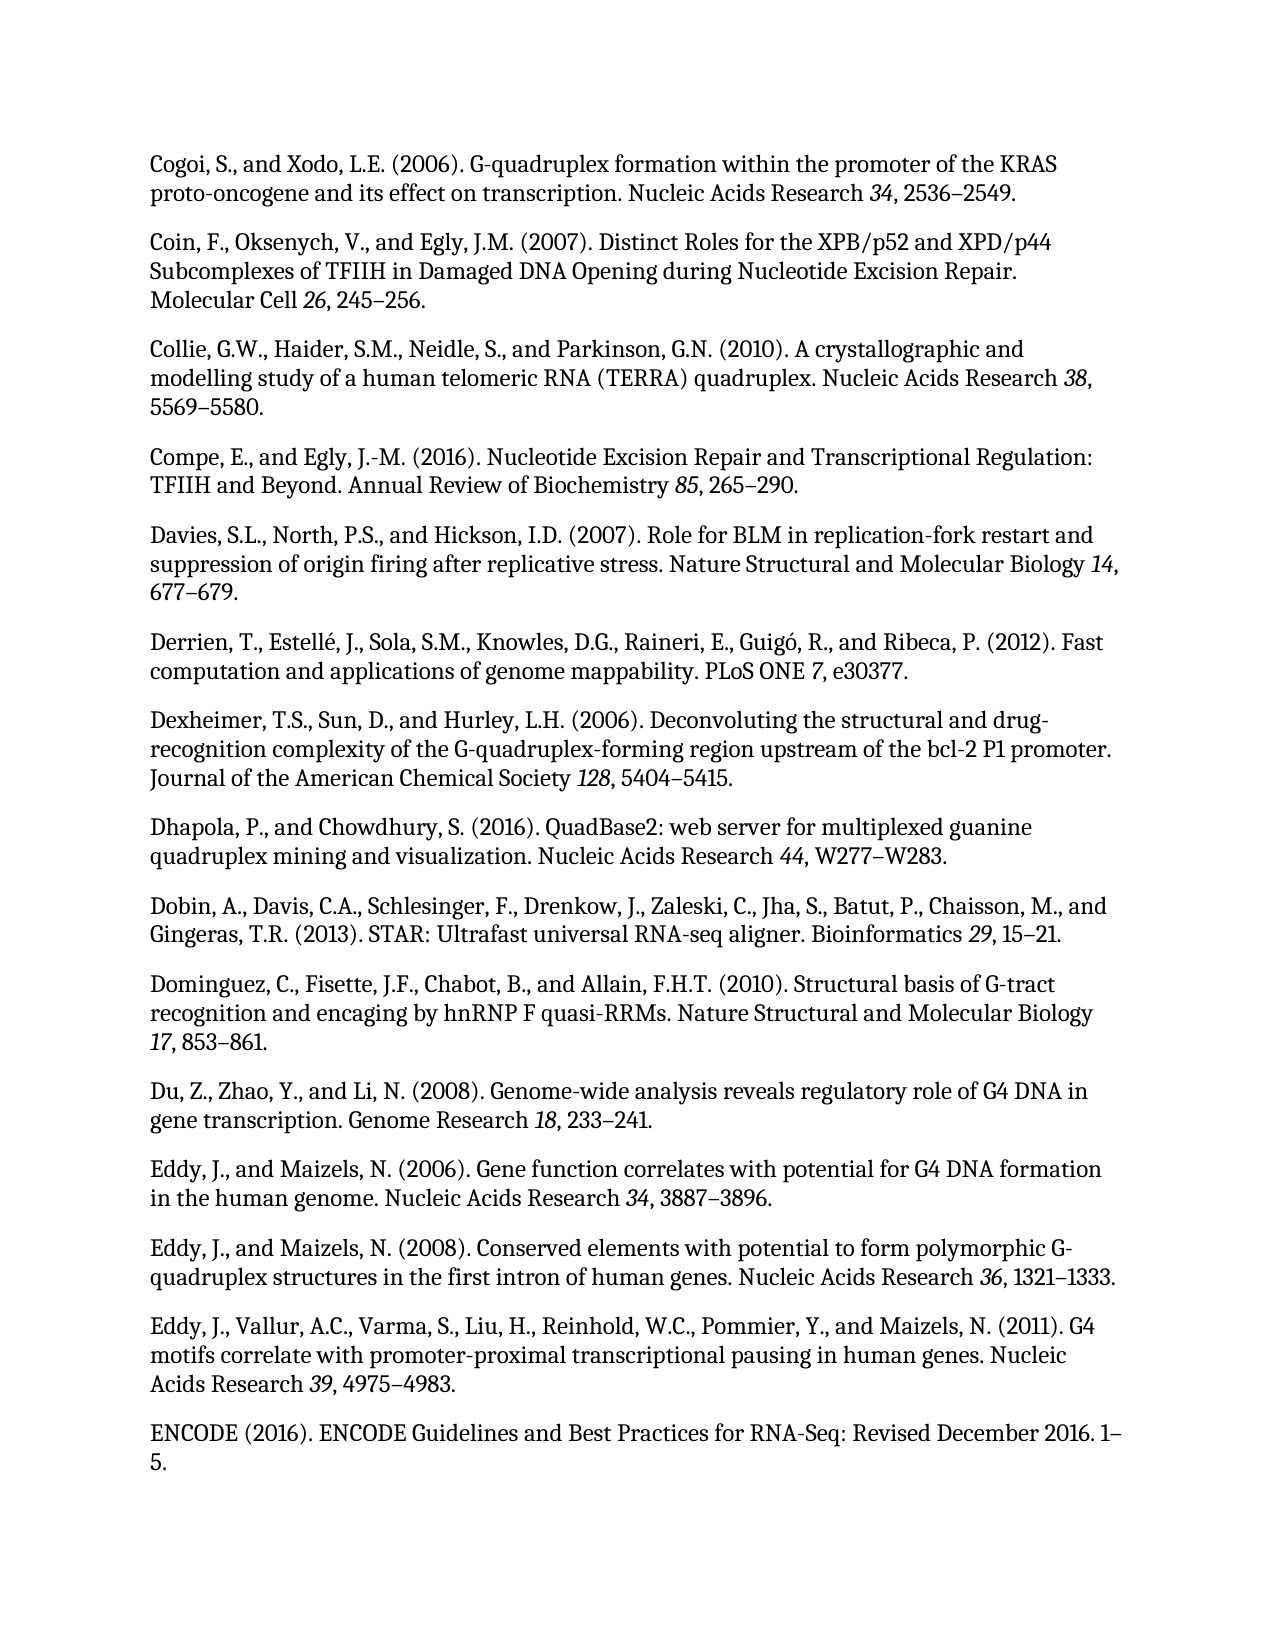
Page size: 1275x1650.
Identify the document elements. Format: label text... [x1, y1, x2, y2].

text ENCODE (2016). ENCODE Guidelines and Best Practices for RNA-Seq: Revised December 2016. 1–5. [150, 1419, 1125, 1477]
text Derrien, T., Estellé, J., Sola, S.M., Knowles, D.G., Raineri, E., Guigó, R., and Ribeca, P. (2012). Fast computation and applications of genome mappability. PLoS ONE 7, e30377. [150, 628, 1125, 685]
text Davies, S.L., North, P.S., and Hickson, I.D. (2007). Role for BLM in replication-fork restart and suppression of origin firing after replicative stress. Nature Structural and Molecular Biology 14, 677–679. [150, 521, 1125, 607]
text Dhapola, P., and Chowdhury, S. (2016). QuadBase2: web server for multiplexed guanine quadruplex mining and visualization. Nucleic Acids Research 44, W277–W283. [150, 813, 1125, 871]
text Collie, G.W., Haider, S.M., Neidle, S., and Parkinson, G.N. (2010). A crystallographic and modelling study of a human telomeric RNA (TERRA) quadruplex. Nucleic Acids Research 38, 5569–5580. [150, 335, 1125, 422]
text Du, Z., Zhao, Y., and Li, N. (2008). Genome-wide analysis reveals regulatory role of G4 DNA in gene transcription. Genome Research 18, 233–241. [150, 1077, 1125, 1134]
text Dominguez, C., Fisette, J.F., Chabot, B., and Allain, F.H.T. (2010). Structural basis of G-tract recognition and encaging by hnRNP F quasi-RRMs. Nature Structural and Molecular Biology 17, 853–861. [150, 970, 1125, 1056]
text Dexheimer, T.S., Sun, D., and Hurley, L.H. (2006). Deconvoluting the structural and drug-recognition complexity of the G-quadruplex-forming region upstream of the bcl-2 P1 promoter. Journal of the American Chemical Society 128, 5404–5415. [150, 706, 1125, 792]
text Eddy, J., Vallur, A.C., Varma, S., Liu, H., Reinhold, W.C., Pommier, Y., and Maizels, N. (2011). G4 motifs correlate with promoter-proximal transcriptional pausing in human genes. Nucleic Acids Research 39, 4975–4983. [150, 1312, 1125, 1398]
text Eddy, J., and Maizels, N. (2006). Gene function correlates with potential for G4 DNA formation in the human genome. Nucleic Acids Research 34, 3887–3896. [150, 1155, 1125, 1213]
text Eddy, J., and Maizels, N. (2008). Conserved elements with potential to form polymorphic G-quadruplex structures in the first intron of human genes. Nucleic Acids Research 36, 1321–1333. [150, 1234, 1125, 1291]
text Cogoi, S., and Xodo, L.E. (2006). G-quadruplex formation within the promoter of the KRAS proto-oncogene and its effect on transcription. Nucleic Acids Research 34, 2536–2549. [150, 150, 1125, 207]
text Dobin, A., Davis, C.A., Schlesinger, F., Drenkow, J., Zaleski, C., Jha, S., Batut, P., Chaisson, M., and Gingeras, T.R. (2013). STAR: Ultrafast universal RNA-seq aligner. Bioinformatics 29, 15–21. [150, 892, 1125, 949]
text Compe, E., and Egly, J.-M. (2016). Nucleotide Excision Repair and Transcriptional Regulation: TFIIH and Beyond. Annual Review of Biochemistry 85, 265–290. [150, 442, 1125, 500]
text Coin, F., Oksenych, V., and Egly, J.M. (2007). Distinct Roles for the XPB/p52 and XPD/p44 Subcomplexes of TFIIH in Damaged DNA Opening during Nucleotide Excision Repair. Molecular Cell 26, 245–256. [150, 228, 1125, 314]
